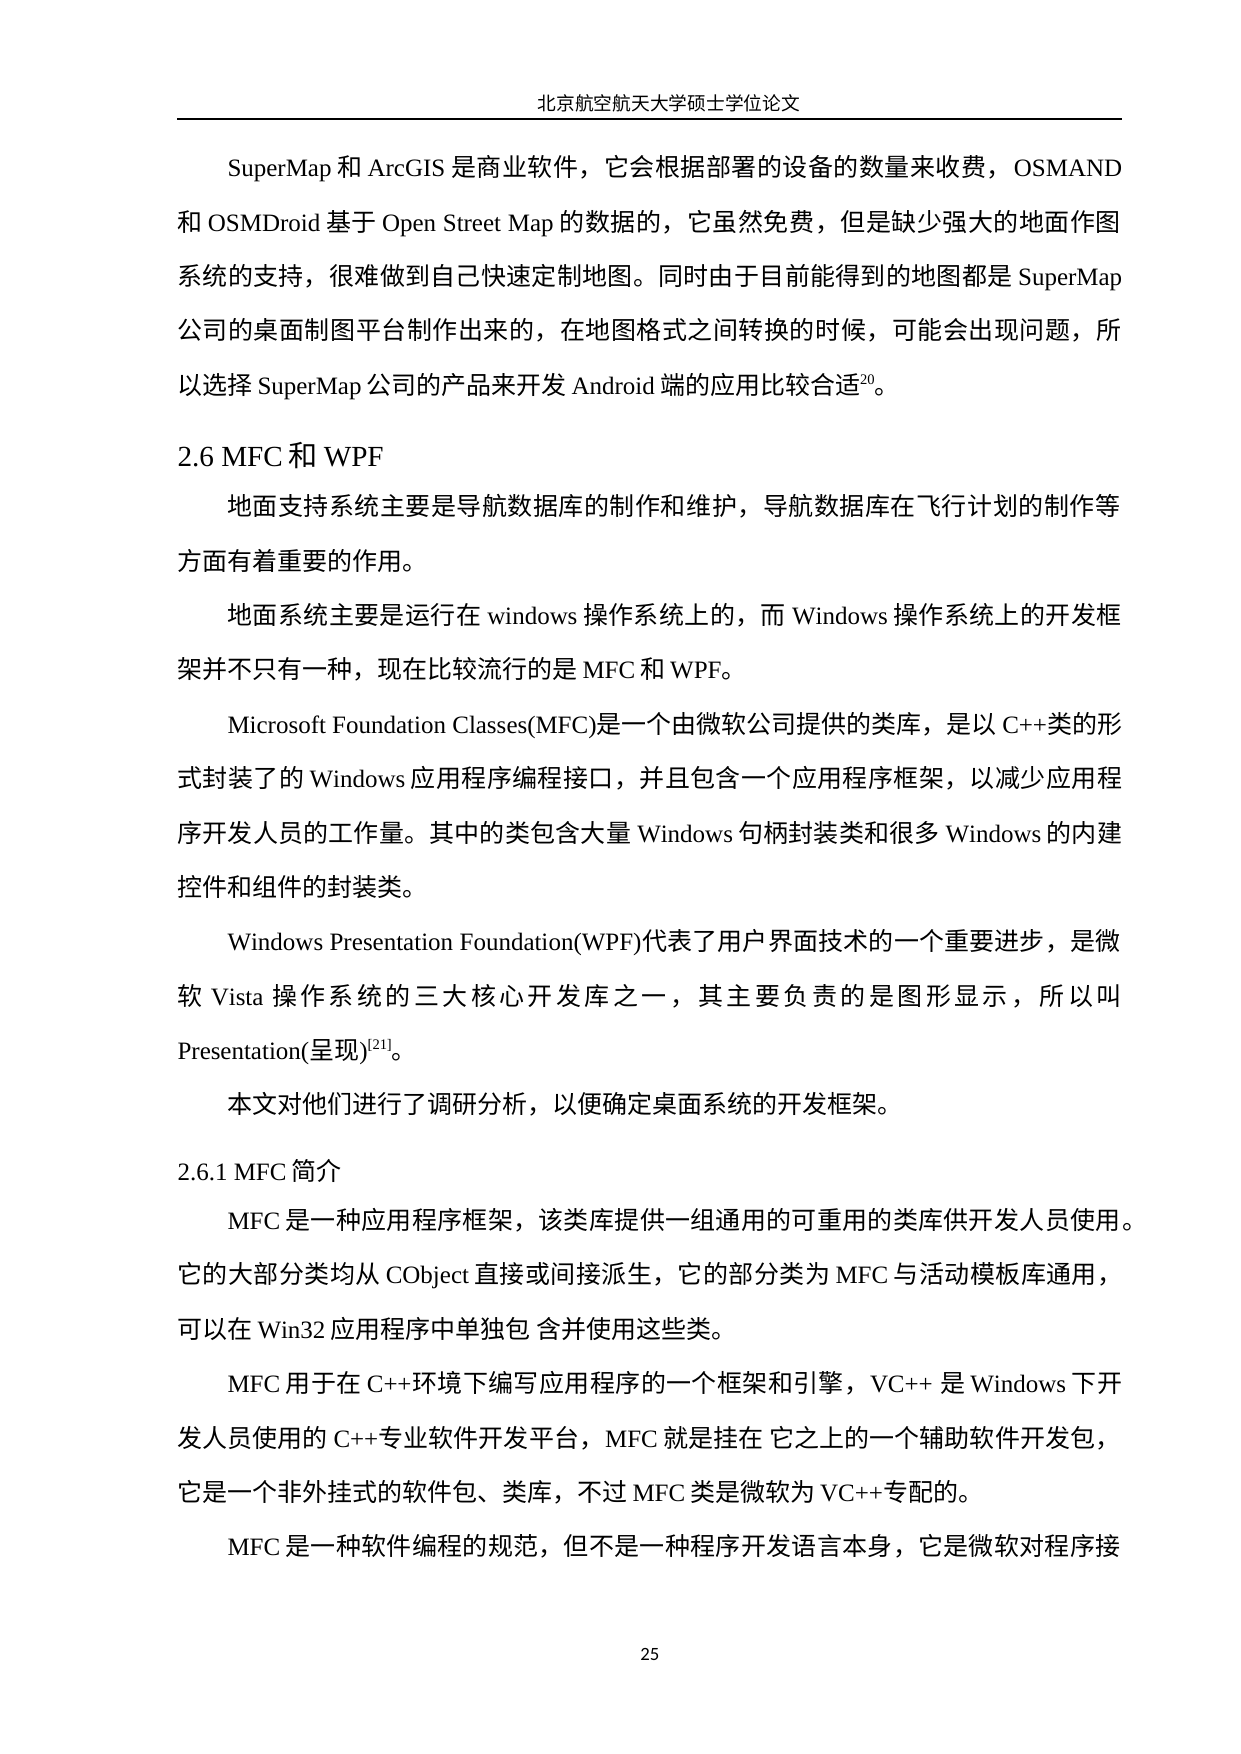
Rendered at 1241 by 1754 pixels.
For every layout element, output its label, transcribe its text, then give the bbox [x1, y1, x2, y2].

text MFC是一种应用程序框架，该类库提供一组通用的可重用的类库供开发人员使用。它的大部分类均从CObject直接或间接派生，它的部分类为MFC与活动模板库通用，可以在Win32应用程序中单独包 含并使用这些类。 [177, 1201, 1122, 1346]
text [177, 1527, 1122, 1563]
text 本文对他们进行了调研分析，以便确定桌面系统的开发框架。 [177, 1085, 1122, 1121]
text Microsoft Foundation Classes(MFC)是一个由微软公司提供的类库，是以C++类的形式封装了的Windows应用程序编程接口，并且包含一个应用程序框架，以减少应用程序开发人员的工作量。其中的类包含大量Windows句柄封装类和很多Windows的内建控件和组件的封装类。 [177, 704, 1122, 904]
subtitle 2.6.1 MFC简介 [177, 1152, 1122, 1188]
text MFC用于在C++环境下编写应用程序的一个框架和引擎，VC++ 是Windows下开发人员使用的C++专业软件开发平台，MFC就是挂在 它之上的一个辅助软件开发包，它是一个非外挂式的软件包、类库，不过MFC类是微软为VC++专配的。 [177, 1364, 1122, 1509]
text 地面系统主要是运行在windows操作系统上的，而Windows操作系统上的开发框架并不只有一种，现在比较流行的是MFC和WPF。 [177, 596, 1122, 686]
text SuperMap和ArcGIS是商业软件，它会根据部署的设备的数量来收费，OSMAND和OSMDroid基于Open Street Map的数据的，它虽然免费，但是缺少强大的地面作图系统的支持，很难做到自己快速定制地图。同时由于目前能得到的地图都是SuperMap公司的桌面制图平台制作出来的，在地图格式之间转换的时候，可能会出现问题，所以选择SuperMap公司的产品来开发Android端的应用比较合适。 [177, 148, 1122, 401]
text 地面支持系统主要是导航数据库的制作和维护，导航数据库在飞行计划的制作等方面有着重要的作用。 [177, 487, 1122, 577]
subtitle 2.6 MFC和WPF [177, 432, 1122, 474]
text Windows Presentation Foundation(WPF)代表了用户界面技术的一个重要进步，是微软Vista操作系统的三大核心开发库之一，其主要负责的是图形显示，所以叫Presentation(呈现)[]。 [177, 922, 1122, 1067]
